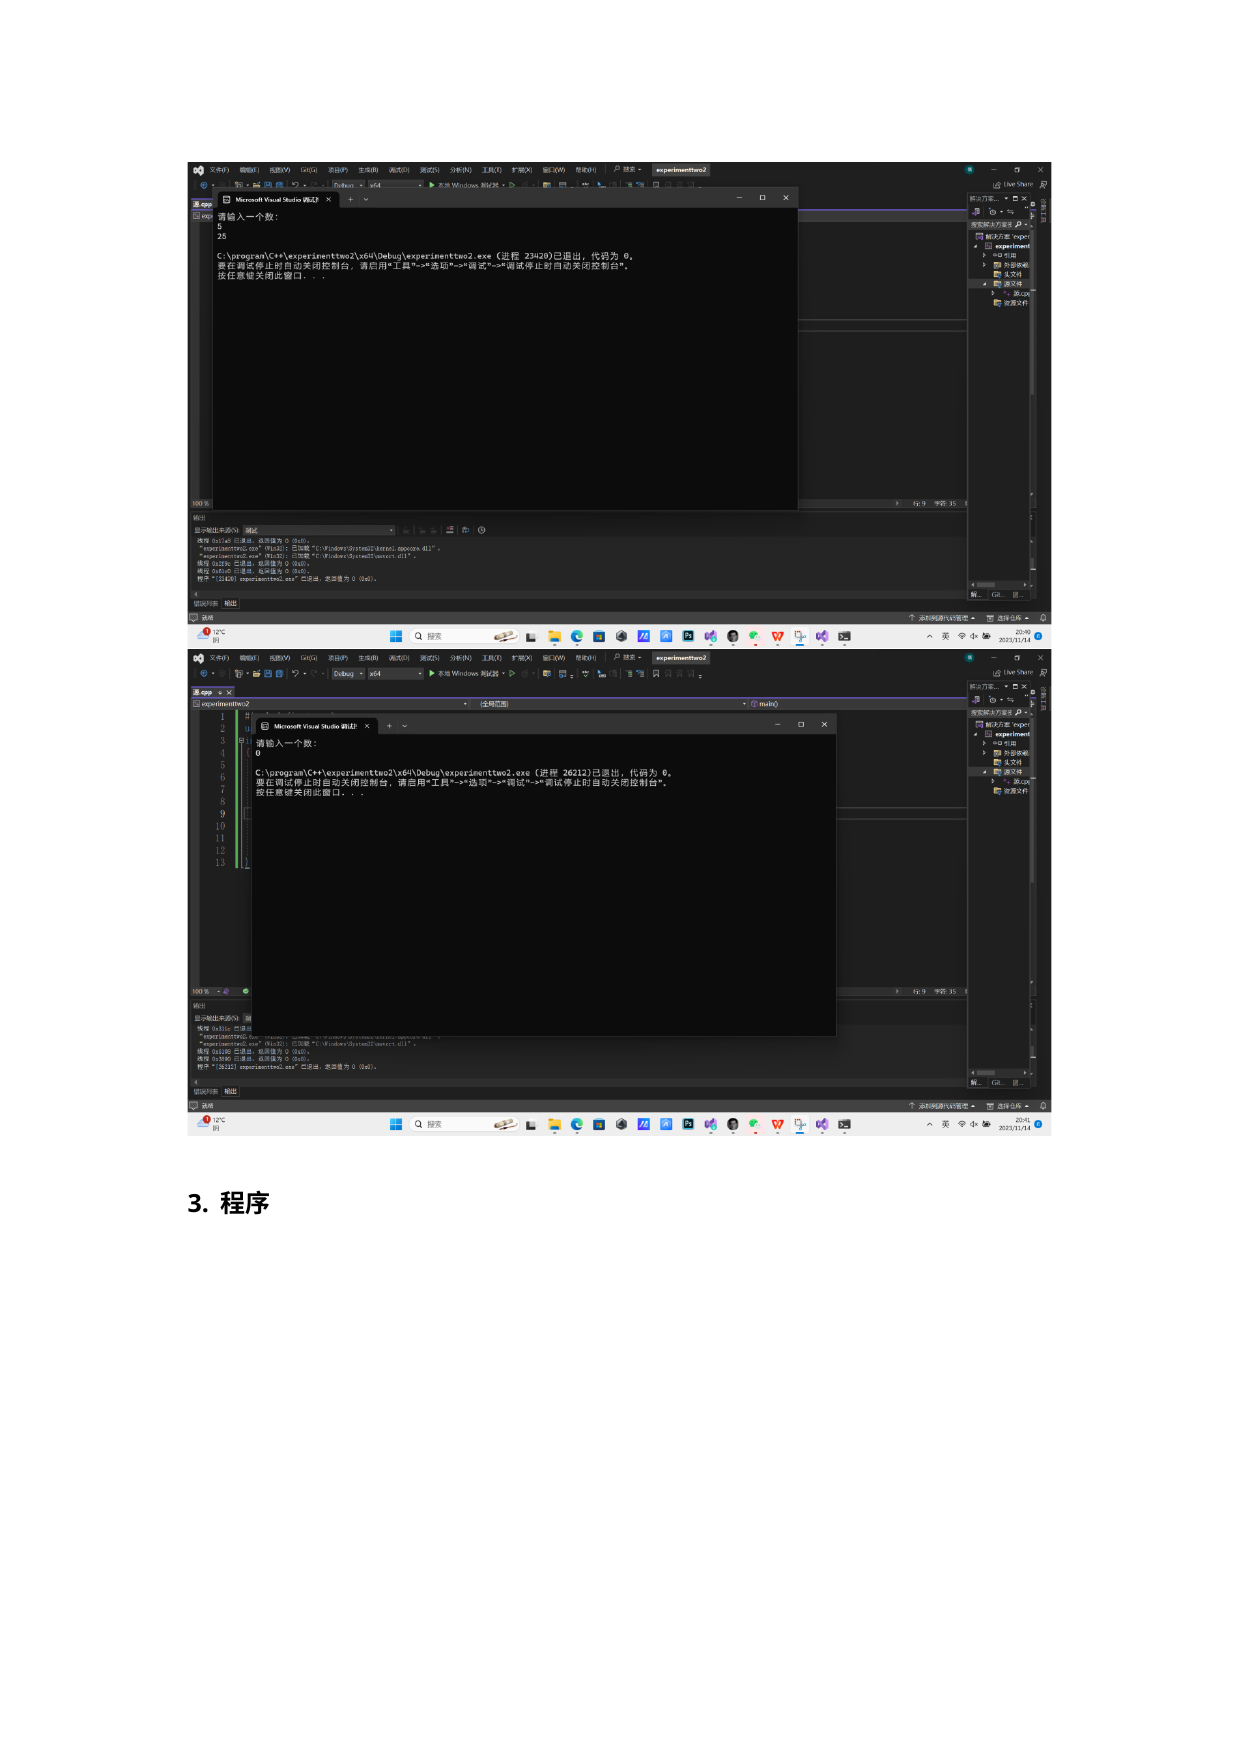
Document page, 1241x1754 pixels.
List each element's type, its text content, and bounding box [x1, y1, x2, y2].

picture [187, 649, 1052, 1136]
list 程序 [187, 1169, 1053, 1234]
picture [187, 162, 1052, 648]
